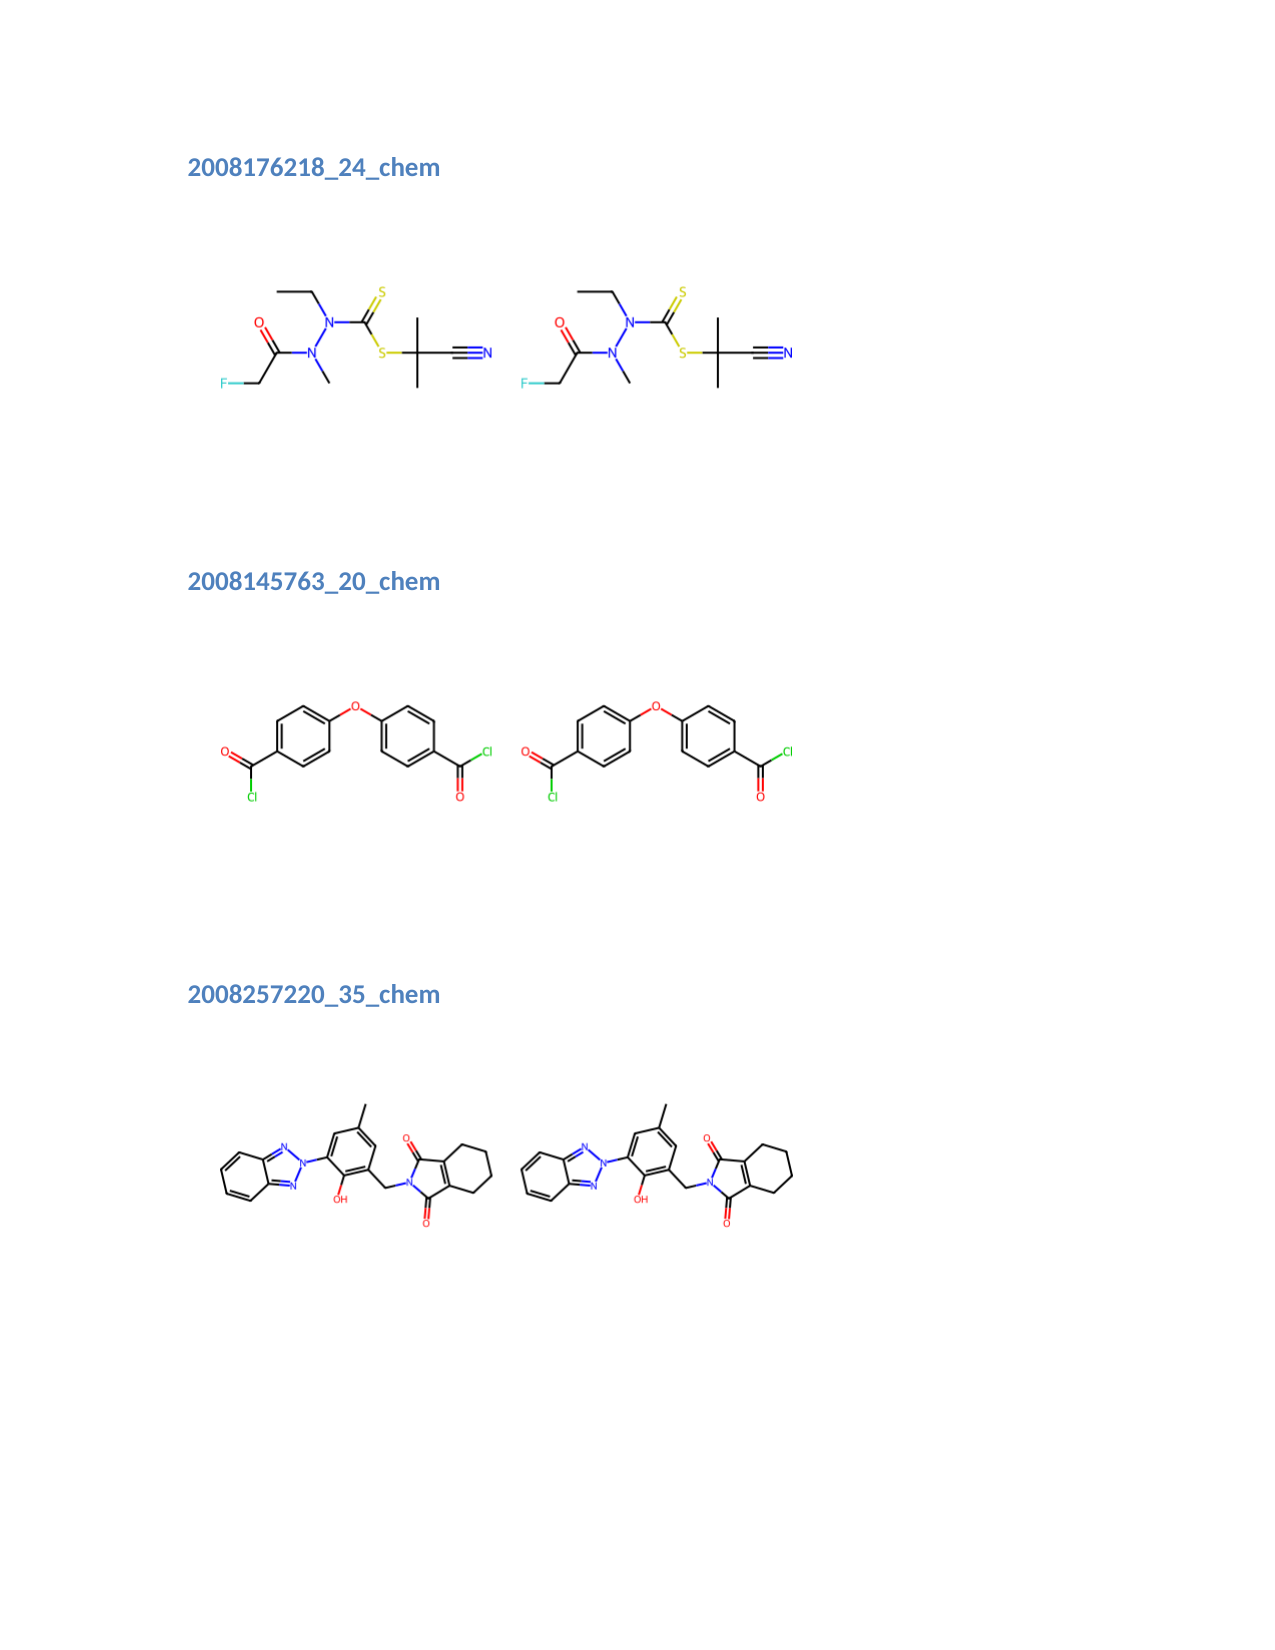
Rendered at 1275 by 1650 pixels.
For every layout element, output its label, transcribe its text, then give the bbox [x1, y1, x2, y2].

subtitle 2008145763_20_chem [187, 564, 1087, 597]
subtitle 2008176218_24_chem [187, 150, 1087, 183]
picture [206, 601, 807, 902]
picture [206, 187, 807, 488]
subtitle 2008257220_35_chem [187, 977, 1087, 1010]
picture [206, 1015, 807, 1316]
